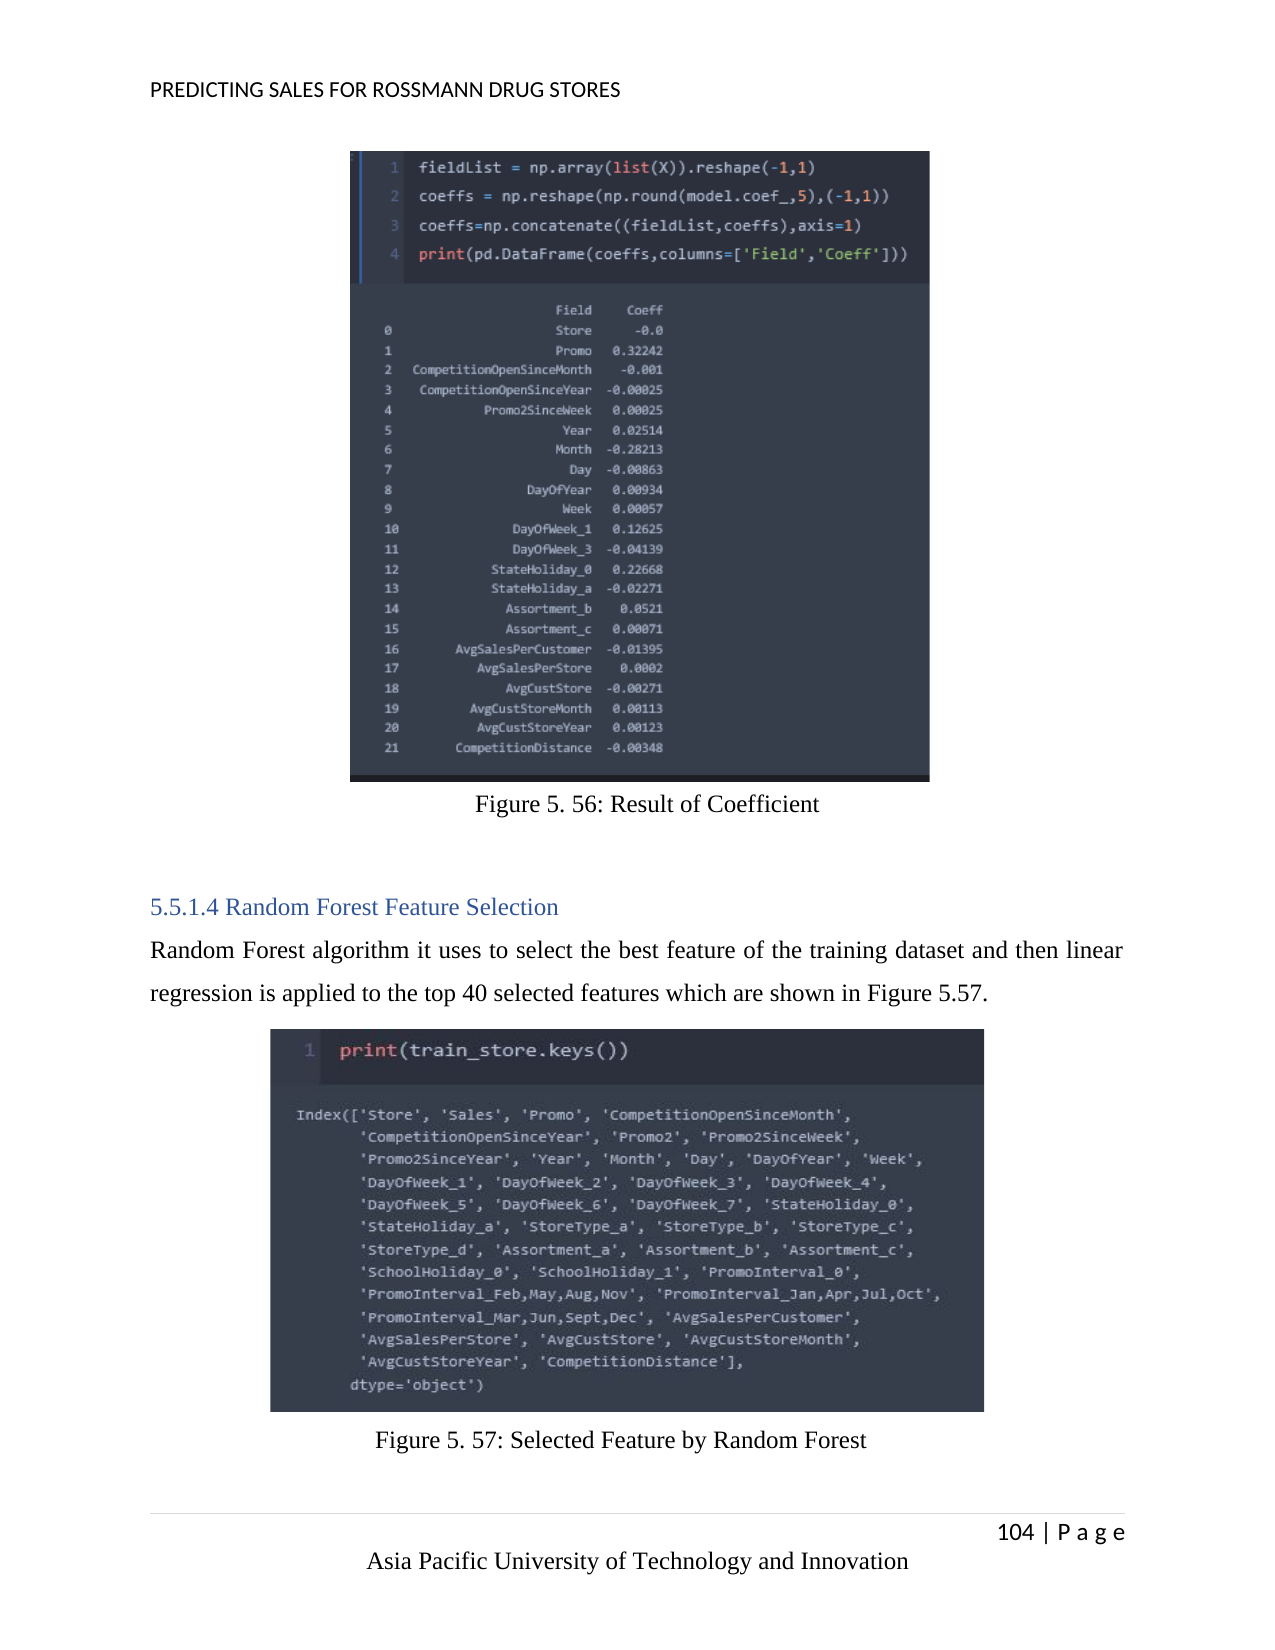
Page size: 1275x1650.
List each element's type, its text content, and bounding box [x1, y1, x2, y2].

text Figure 5. 56: Result of Coefficient [150, 789, 1125, 818]
picture [350, 151, 930, 782]
subtitle 5.5.1.4 Random Forest Feature Selection [150, 892, 1125, 921]
text Figure 5. 57: Selected Feature by Random Forest [150, 1425, 1125, 1454]
text Random Forest algorithm it uses to select the best feature of the training dataset and then linear regression is applied to the top 40 selected features which are shown in Figure 5.57. [150, 935, 1125, 1007]
picture [270, 1029, 985, 1412]
